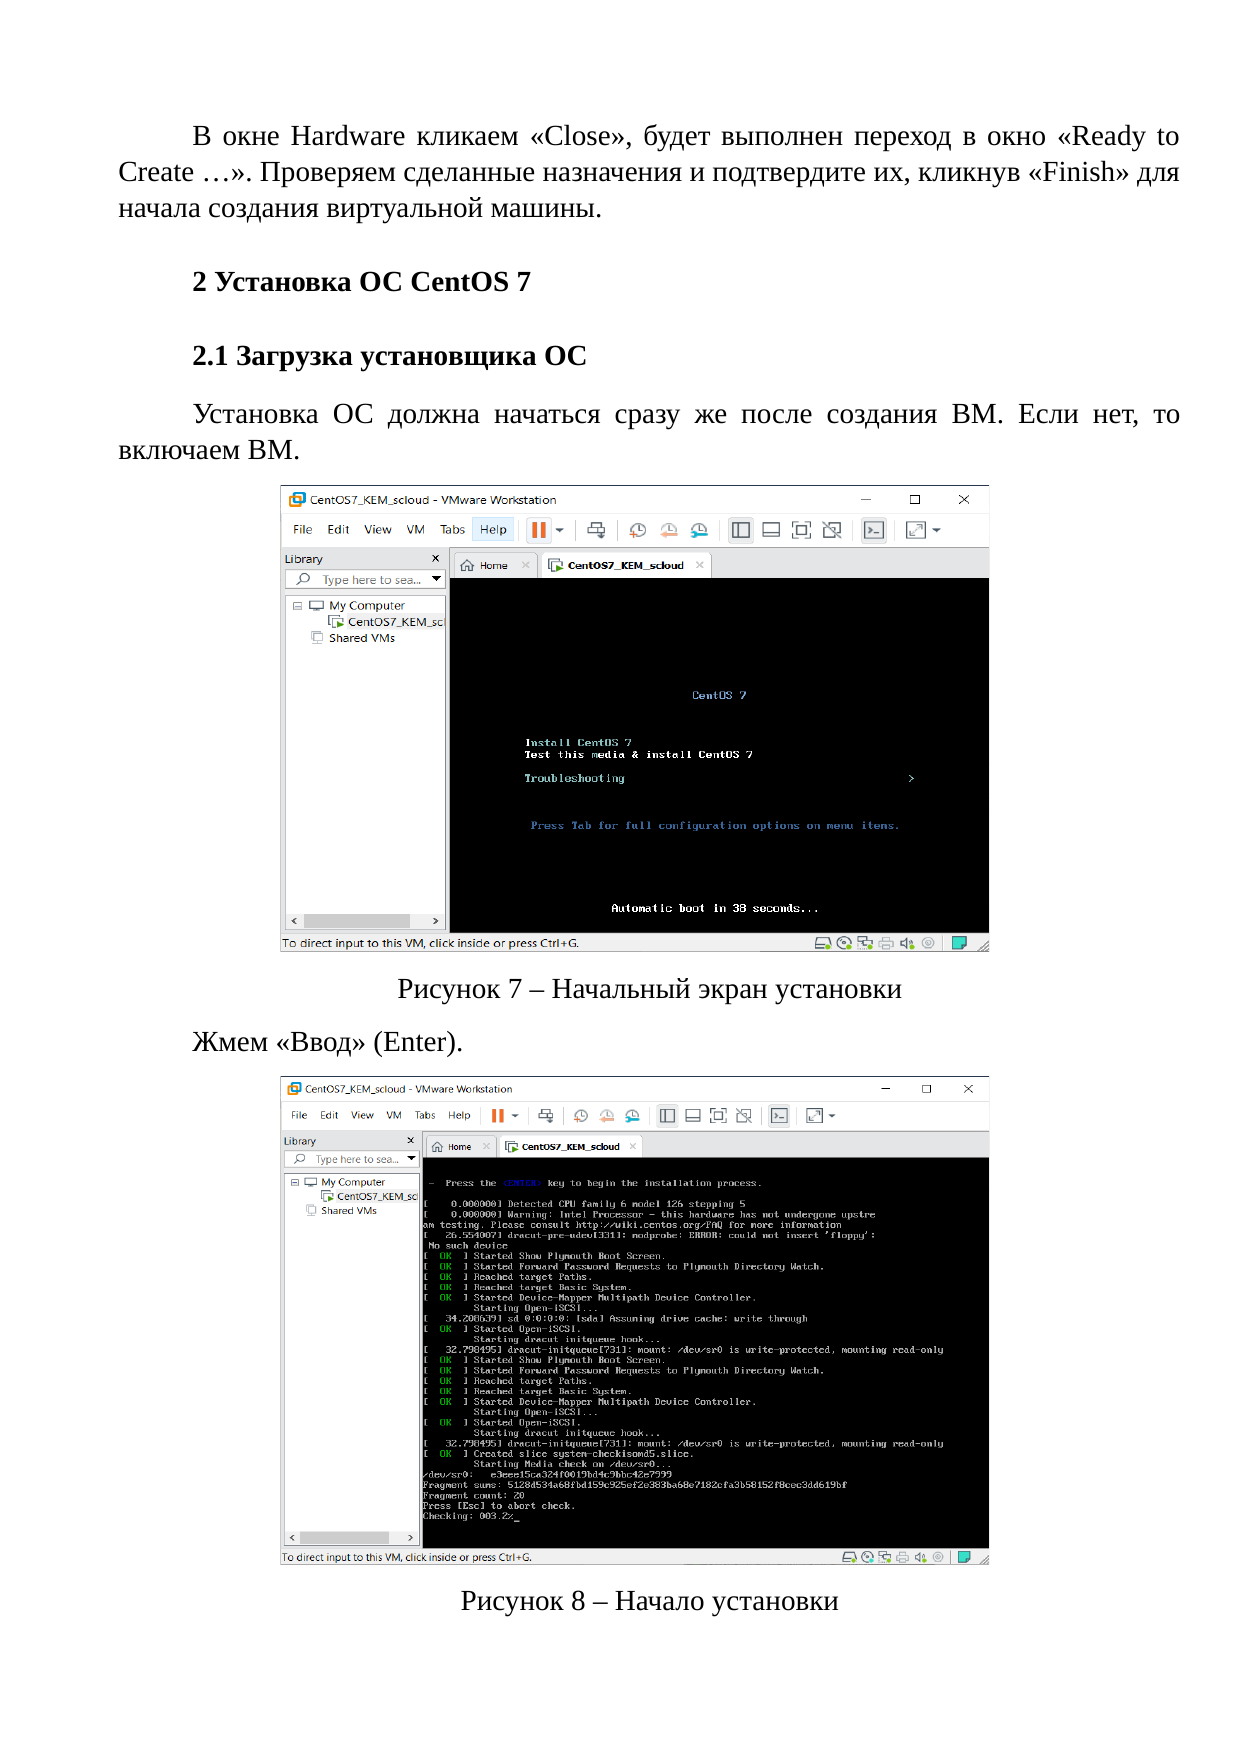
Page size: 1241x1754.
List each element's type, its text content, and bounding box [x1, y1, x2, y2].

picture [280, 1076, 990, 1565]
text Рисунок 8 – Начало установки [118, 1583, 1181, 1617]
text Рисунок 7 – Начальный экран установки [118, 971, 1181, 1004]
text Установка ОС должна начаться сразу же после создания ВМ. Если нет, то включаем ВМ. [118, 396, 1181, 466]
text Жмем «Ввод» (Enter). [118, 1024, 1181, 1057]
text 2 Установка ОС CentOS 7 [118, 264, 1181, 298]
text 2.1 Загрузка установщика ОС [118, 338, 1181, 371]
text В окне Hardware кликаем «Close», будет выполнен переход в окно «Ready to Create …». Проверяем сделанные назначения и подтвердите их, кликнув «Finish» для начала создания виртуальной машины. [118, 118, 1181, 224]
picture [280, 485, 990, 952]
